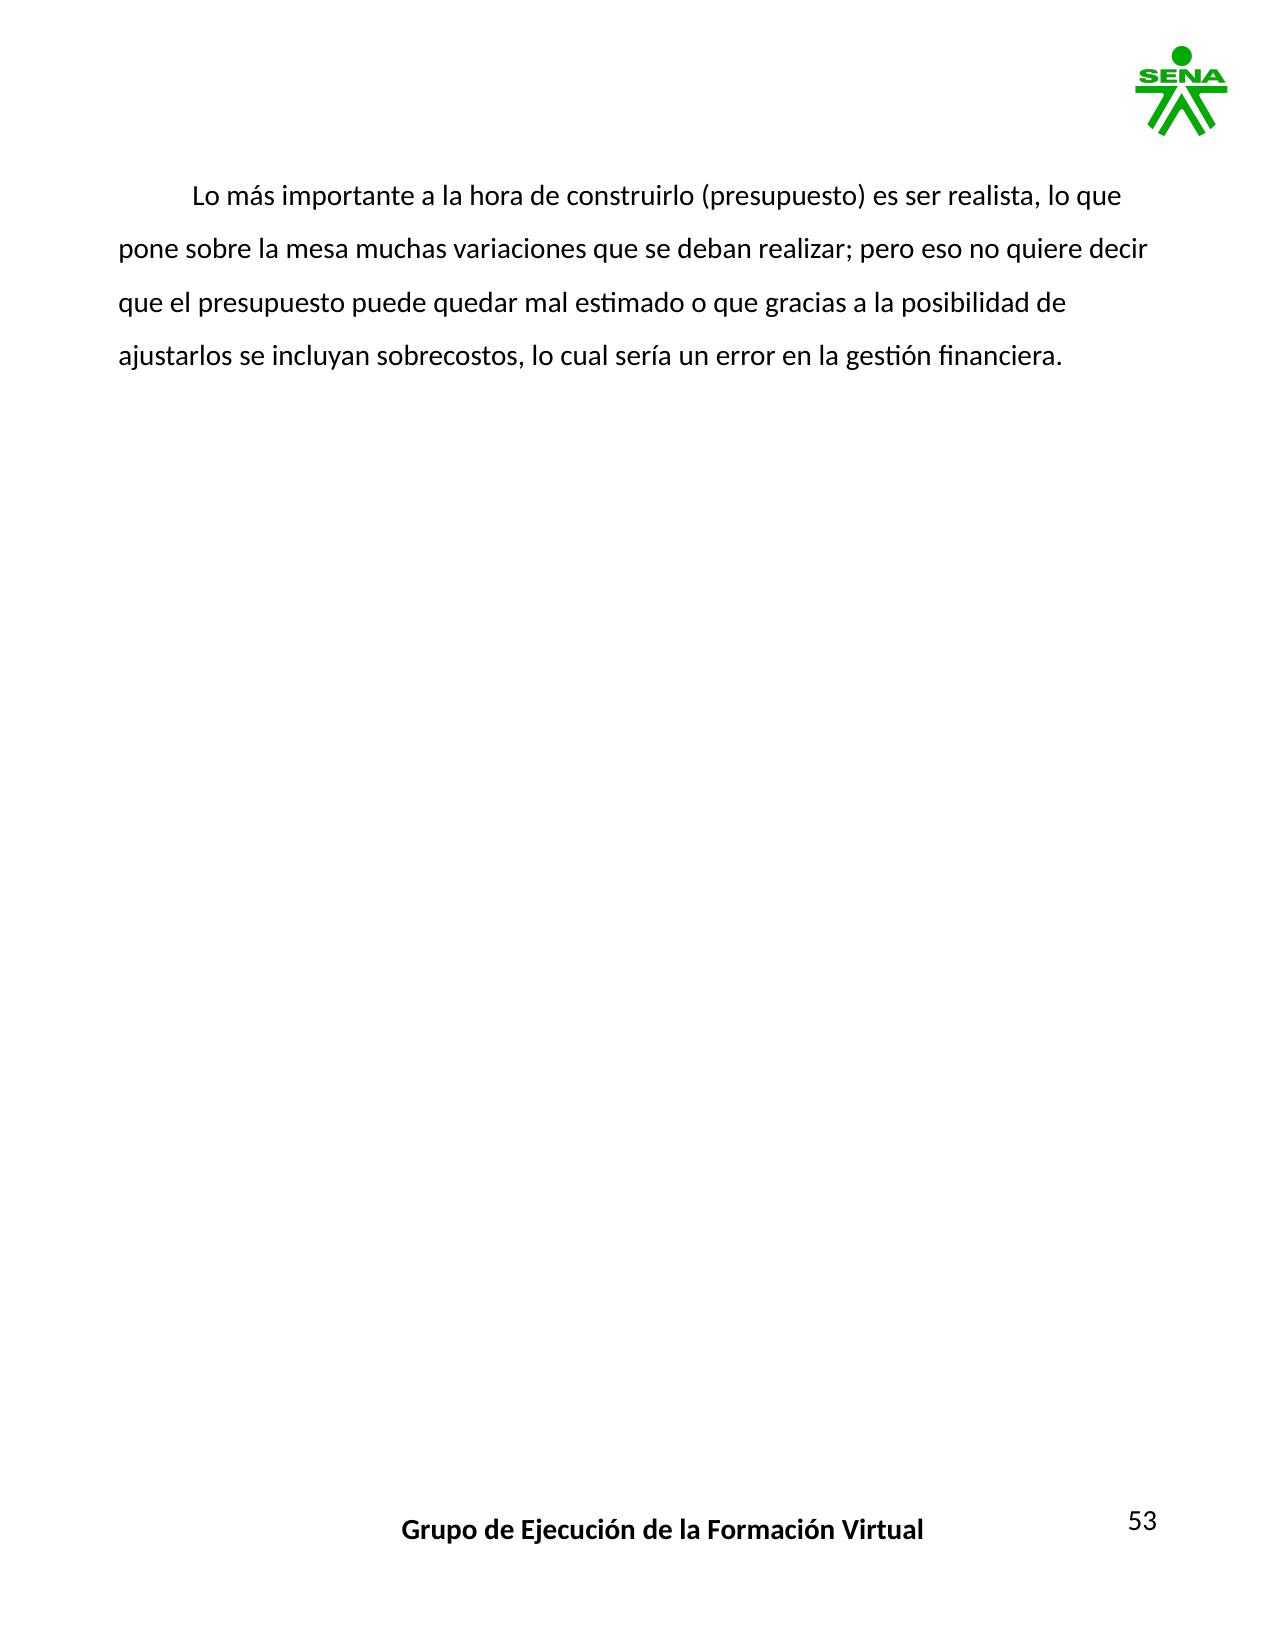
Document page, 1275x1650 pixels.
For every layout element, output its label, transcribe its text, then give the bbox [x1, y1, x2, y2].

text Lo más importante a la hora de construirlo (presupuesto) es ser realista, lo que pone sobre la mesa muchas variaciones que se deban realizar; pero eso no quiere decir que el presupuesto puede quedar mal estimado o que gracias a la posibilidad de ajustarlos se incluyan sobrecostos, lo cual sería un error en la gestión financiera. [118, 177, 1157, 373]
picture [1135, 46, 1228, 136]
